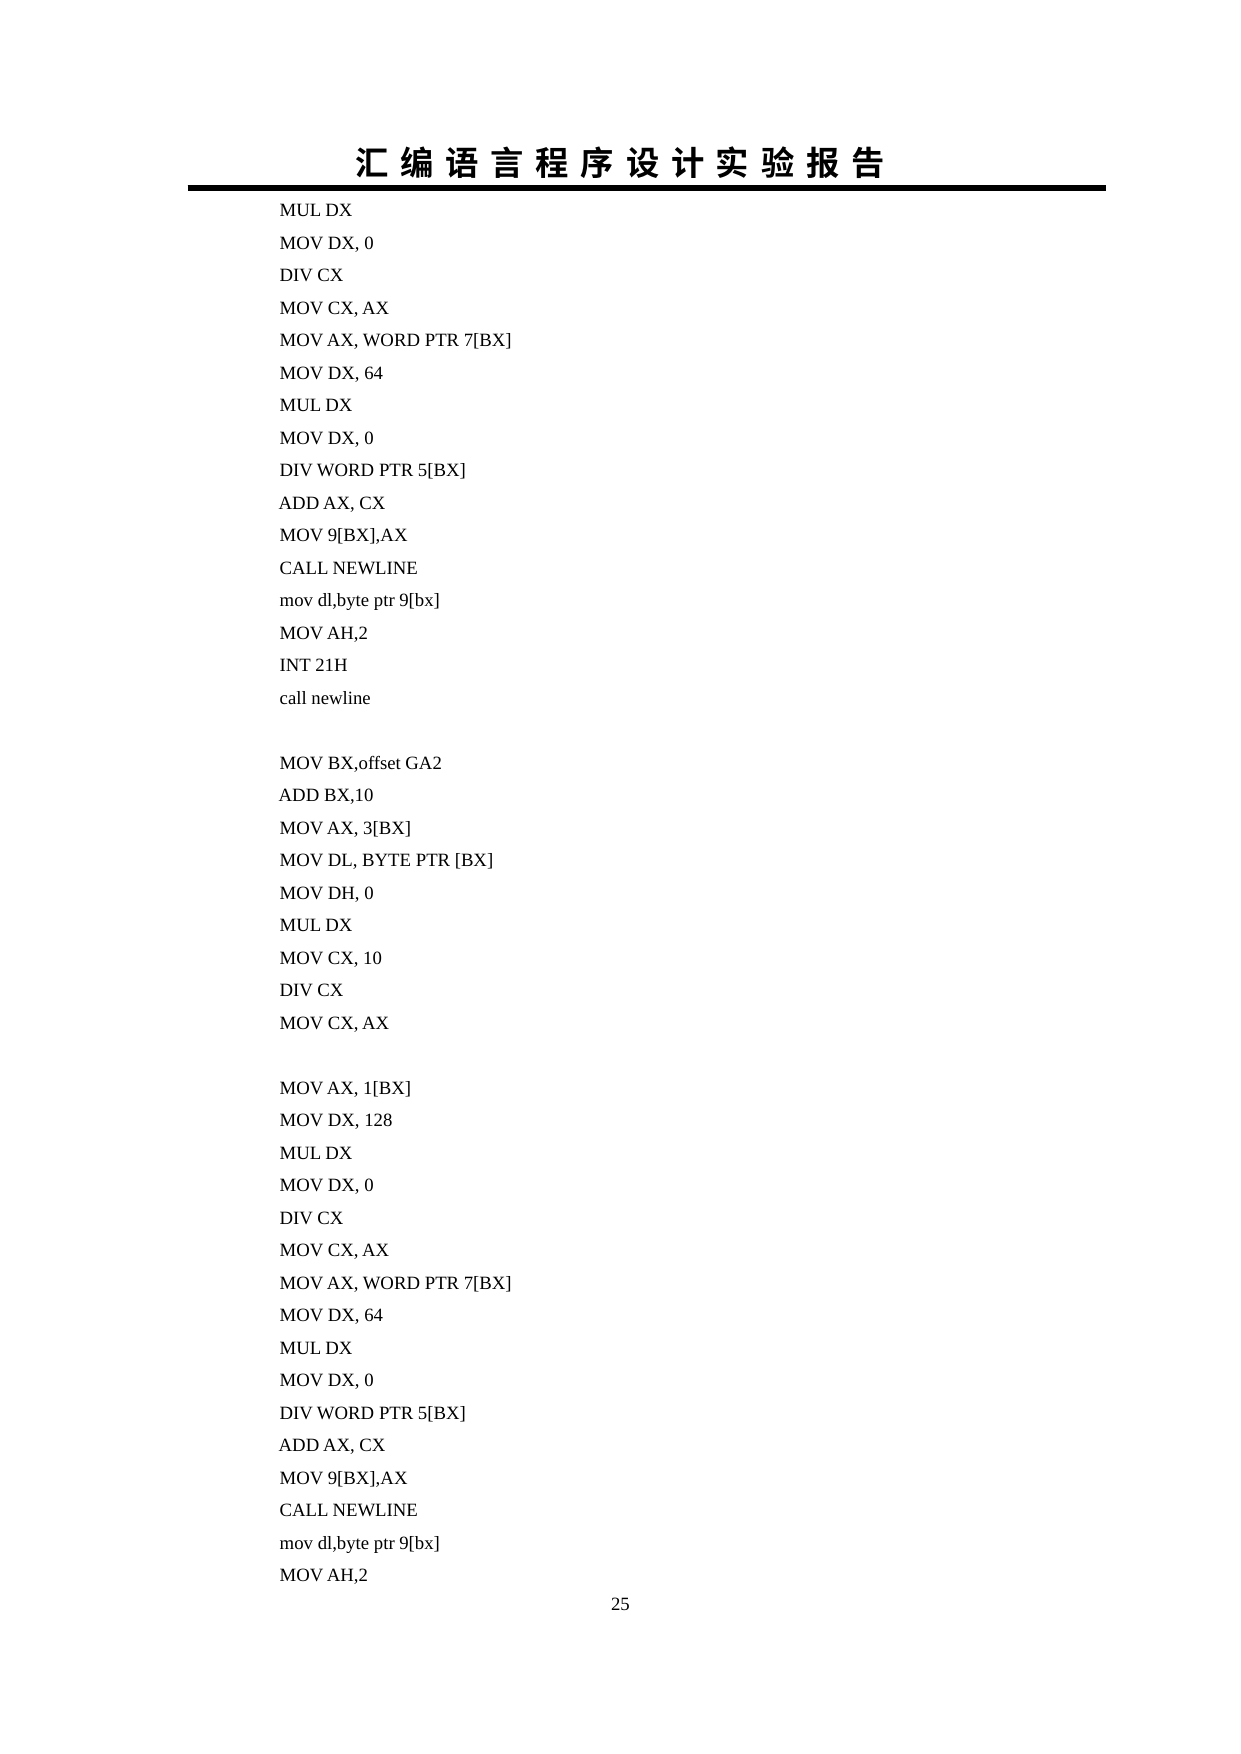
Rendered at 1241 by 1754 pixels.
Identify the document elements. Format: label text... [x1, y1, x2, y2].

text DIV WORD PTR 5[BX] [237, 1396, 1053, 1429]
text ADD AX, CX [237, 1429, 1053, 1461]
text DIV WORD PTR 5[BX] [237, 454, 1053, 486]
text MUL DX [237, 909, 1053, 941]
text CALL NEWLINE [237, 1494, 1053, 1526]
text MOV AX, WORD PTR 7[BX] [237, 1266, 1053, 1299]
text INT 21H [237, 649, 1053, 681]
text MOV AH,2 [237, 1559, 1053, 1591]
text CALL NEWLINE [237, 551, 1053, 584]
text MOV DX, 0 [237, 1364, 1053, 1396]
text MUL DX [237, 1136, 1053, 1169]
text ADD AX, CX [237, 486, 1053, 519]
text MOV BX,offset GA2 [237, 746, 1053, 779]
text MOV DL, BYTE PTR [BX] [237, 844, 1053, 876]
text DIV CX [237, 974, 1053, 1006]
text DIV CX [237, 1201, 1053, 1234]
text MOV AX, WORD PTR 7[BX] [237, 324, 1053, 356]
text MOV CX, AX [237, 1234, 1053, 1266]
text MUL DX [237, 194, 1053, 226]
text MOV AX, 1[BX] [237, 1071, 1053, 1104]
text MOV CX, 10 [237, 941, 1053, 974]
text ADD BX,10 [237, 779, 1053, 811]
text DIV CX [237, 259, 1053, 291]
text MOV DX, 128 [237, 1104, 1053, 1136]
text mov dl,byte ptr 9[bx] [237, 584, 1053, 616]
text MOV 9[BX],AX [237, 1461, 1053, 1494]
text MOV DX, 64 [237, 356, 1053, 389]
text MUL DX [237, 389, 1053, 421]
text MOV DH, 0 [237, 876, 1053, 909]
text MOV DX, 64 [237, 1299, 1053, 1331]
text MOV DX, 0 [237, 226, 1053, 259]
text MOV DX, 0 [237, 421, 1053, 454]
text mov dl,byte ptr 9[bx] [237, 1526, 1053, 1559]
text MUL DX [237, 1331, 1053, 1364]
text MOV 9[BX],AX [237, 519, 1053, 551]
text MOV AH,2 [237, 616, 1053, 649]
text MOV DX, 0 [237, 1169, 1053, 1201]
text MOV CX, AX [237, 291, 1053, 324]
text MOV AX, 3[BX] [237, 811, 1053, 844]
text MOV CX, AX [237, 1006, 1053, 1039]
text call newline [237, 681, 1053, 714]
